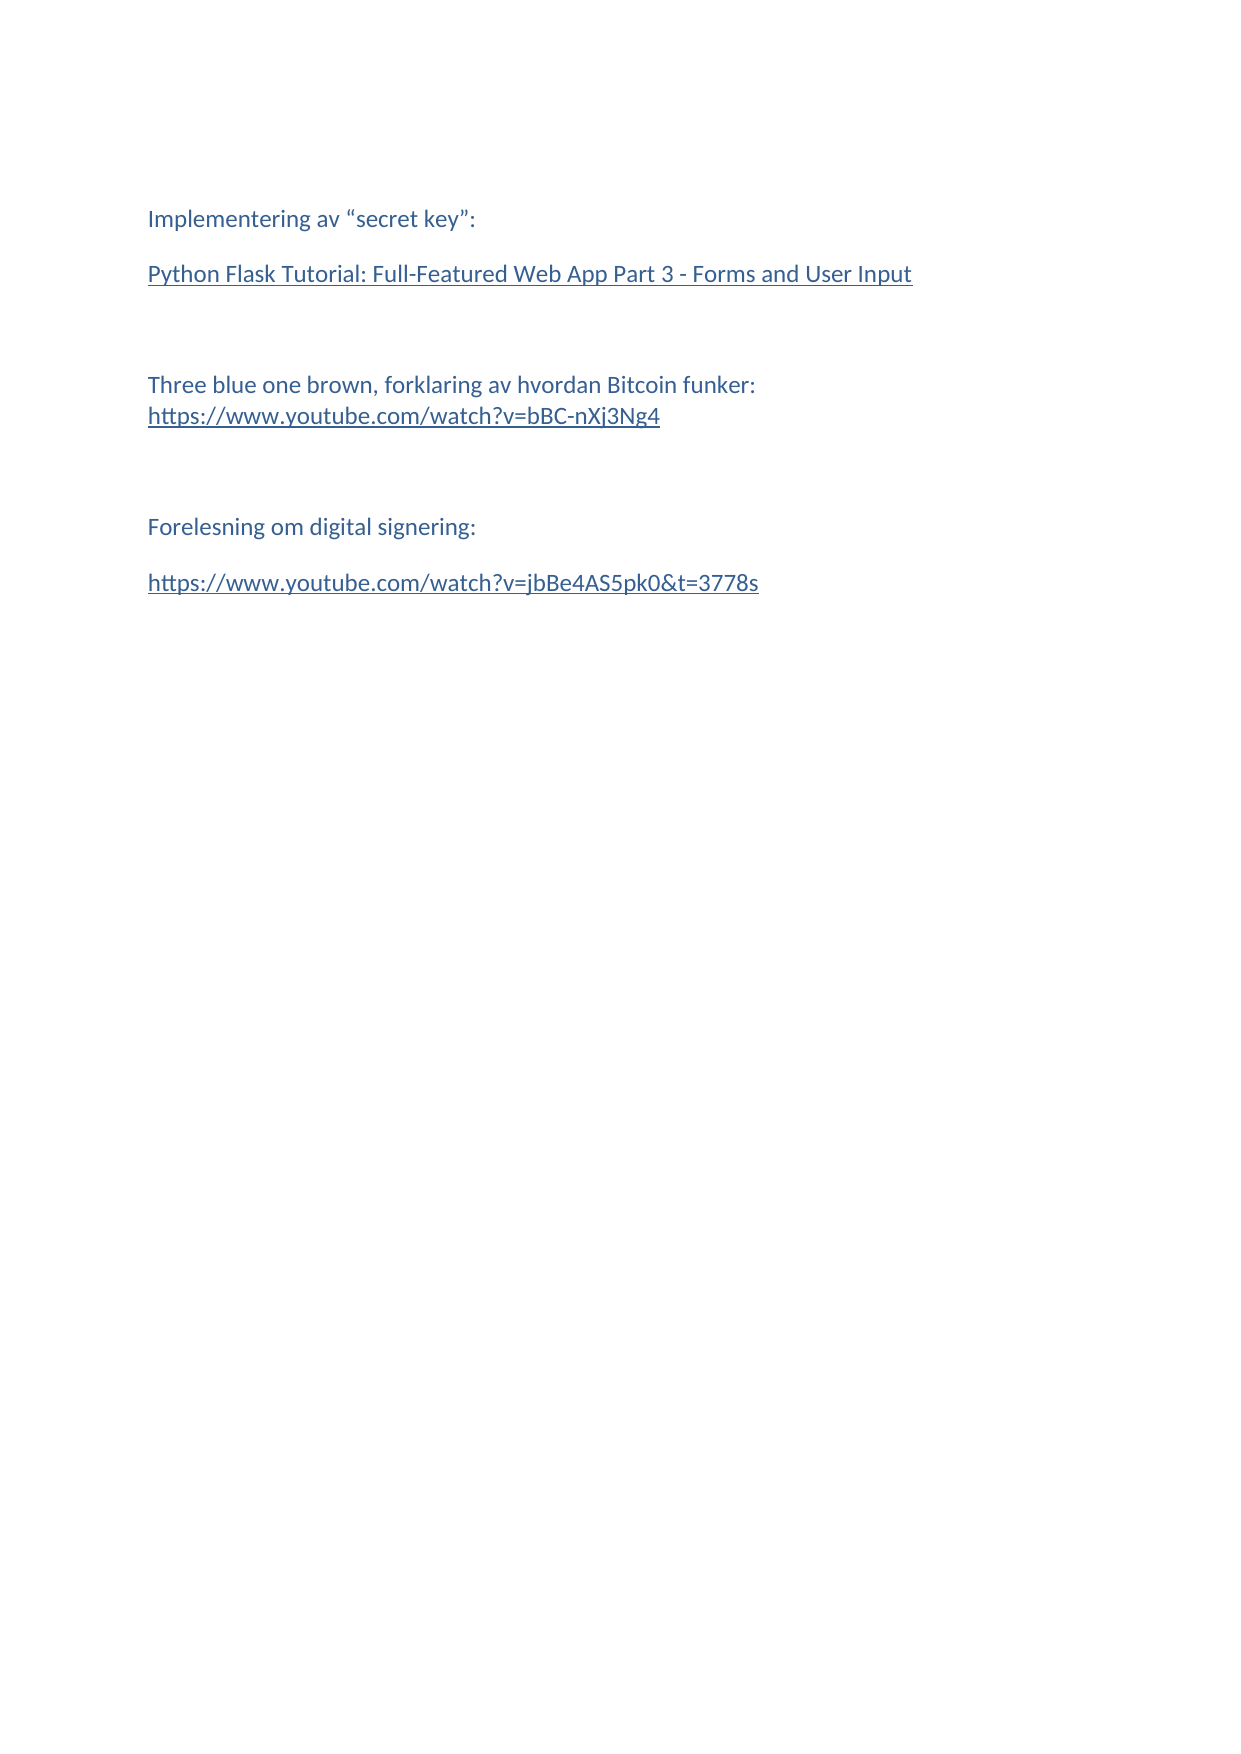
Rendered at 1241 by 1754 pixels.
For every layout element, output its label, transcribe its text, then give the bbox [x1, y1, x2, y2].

text Three blue one brown, forklaring av hvordan Bitcoin funker: https://www.youtube.com/watch?v=bBC-nXj3Ng4 [148, 370, 1093, 431]
text Forelesning om digital signering: [148, 511, 1093, 542]
text Implementering av “secret key”: [148, 203, 1093, 234]
text https://www.youtube.com/watch?v=jbBe4AS5pk0&t=3778s [148, 567, 1093, 597]
text Python Flask Tutorial: Full-Featured Web App Part 3 - Forms and User Input [148, 259, 1093, 289]
